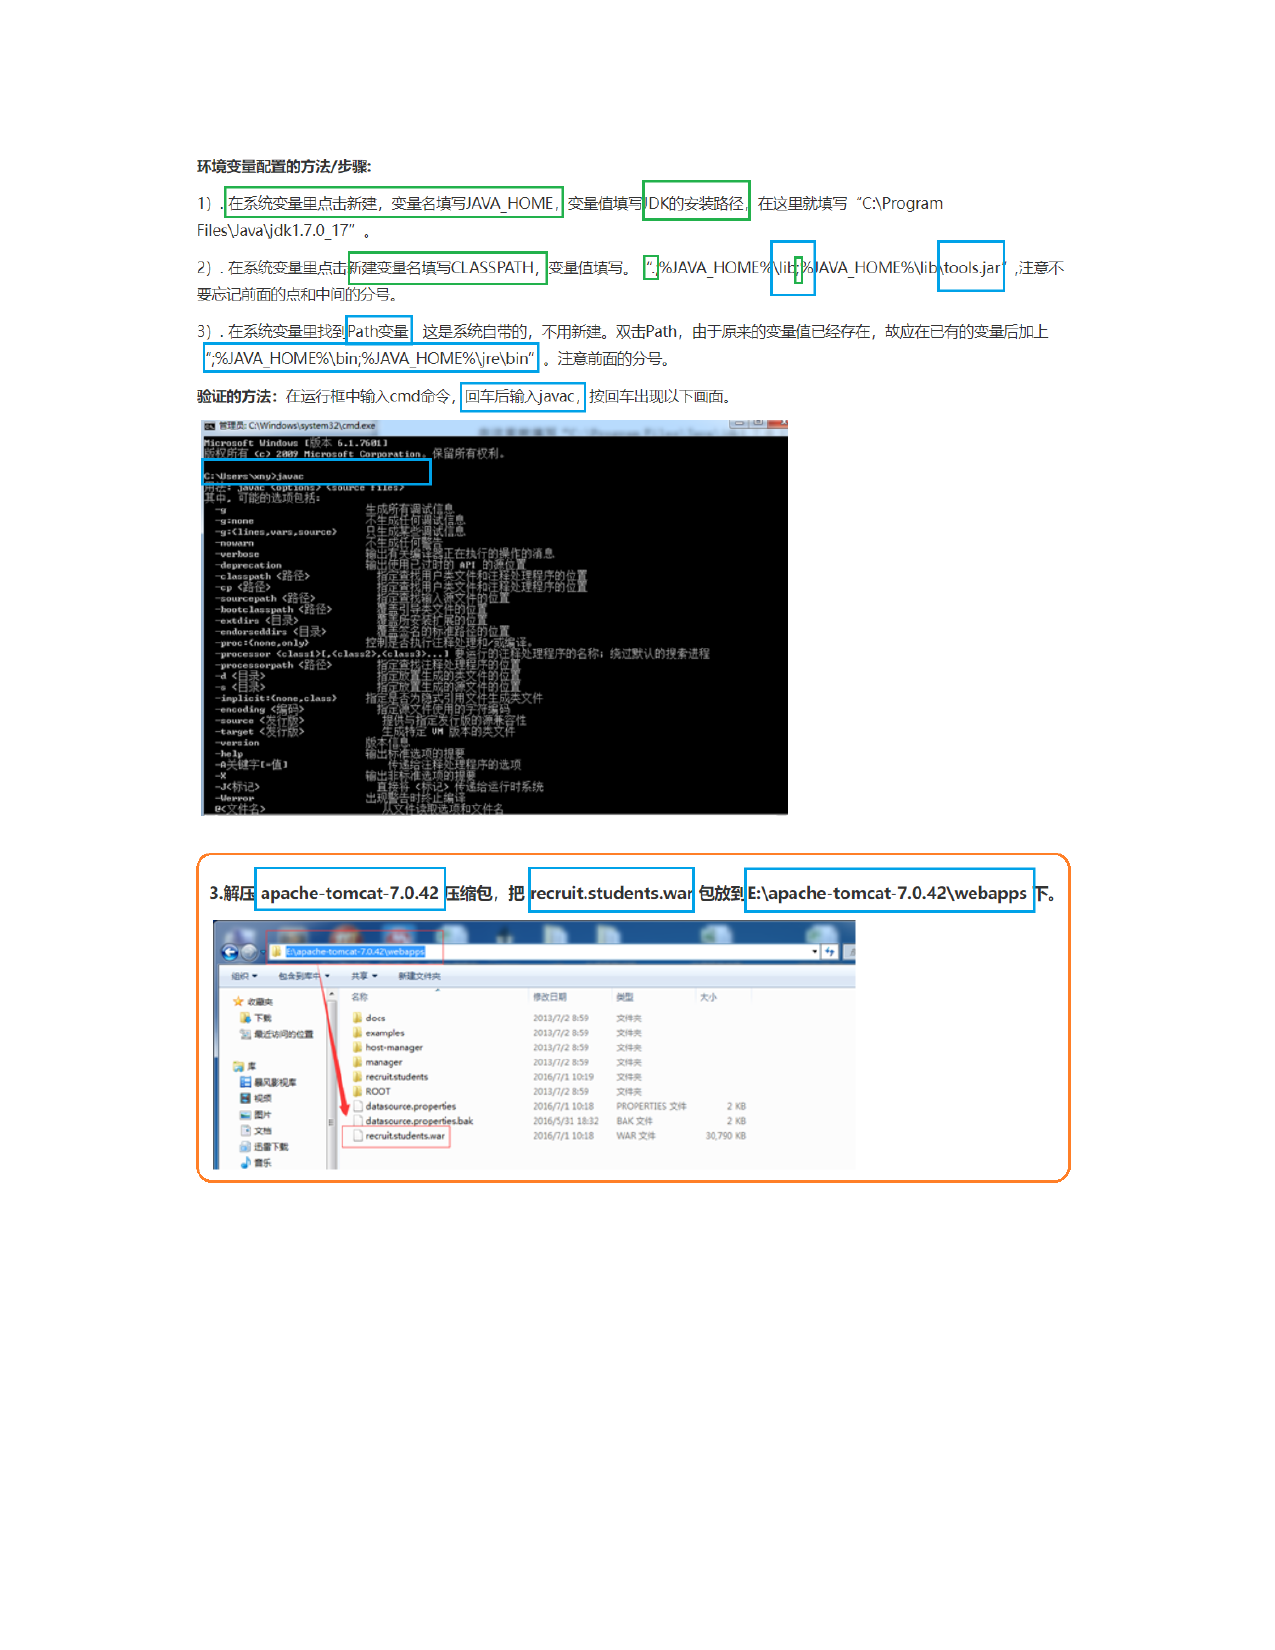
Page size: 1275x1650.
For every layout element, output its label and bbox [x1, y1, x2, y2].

picture [187, 841, 1087, 1197]
picture [187, 150, 1088, 839]
